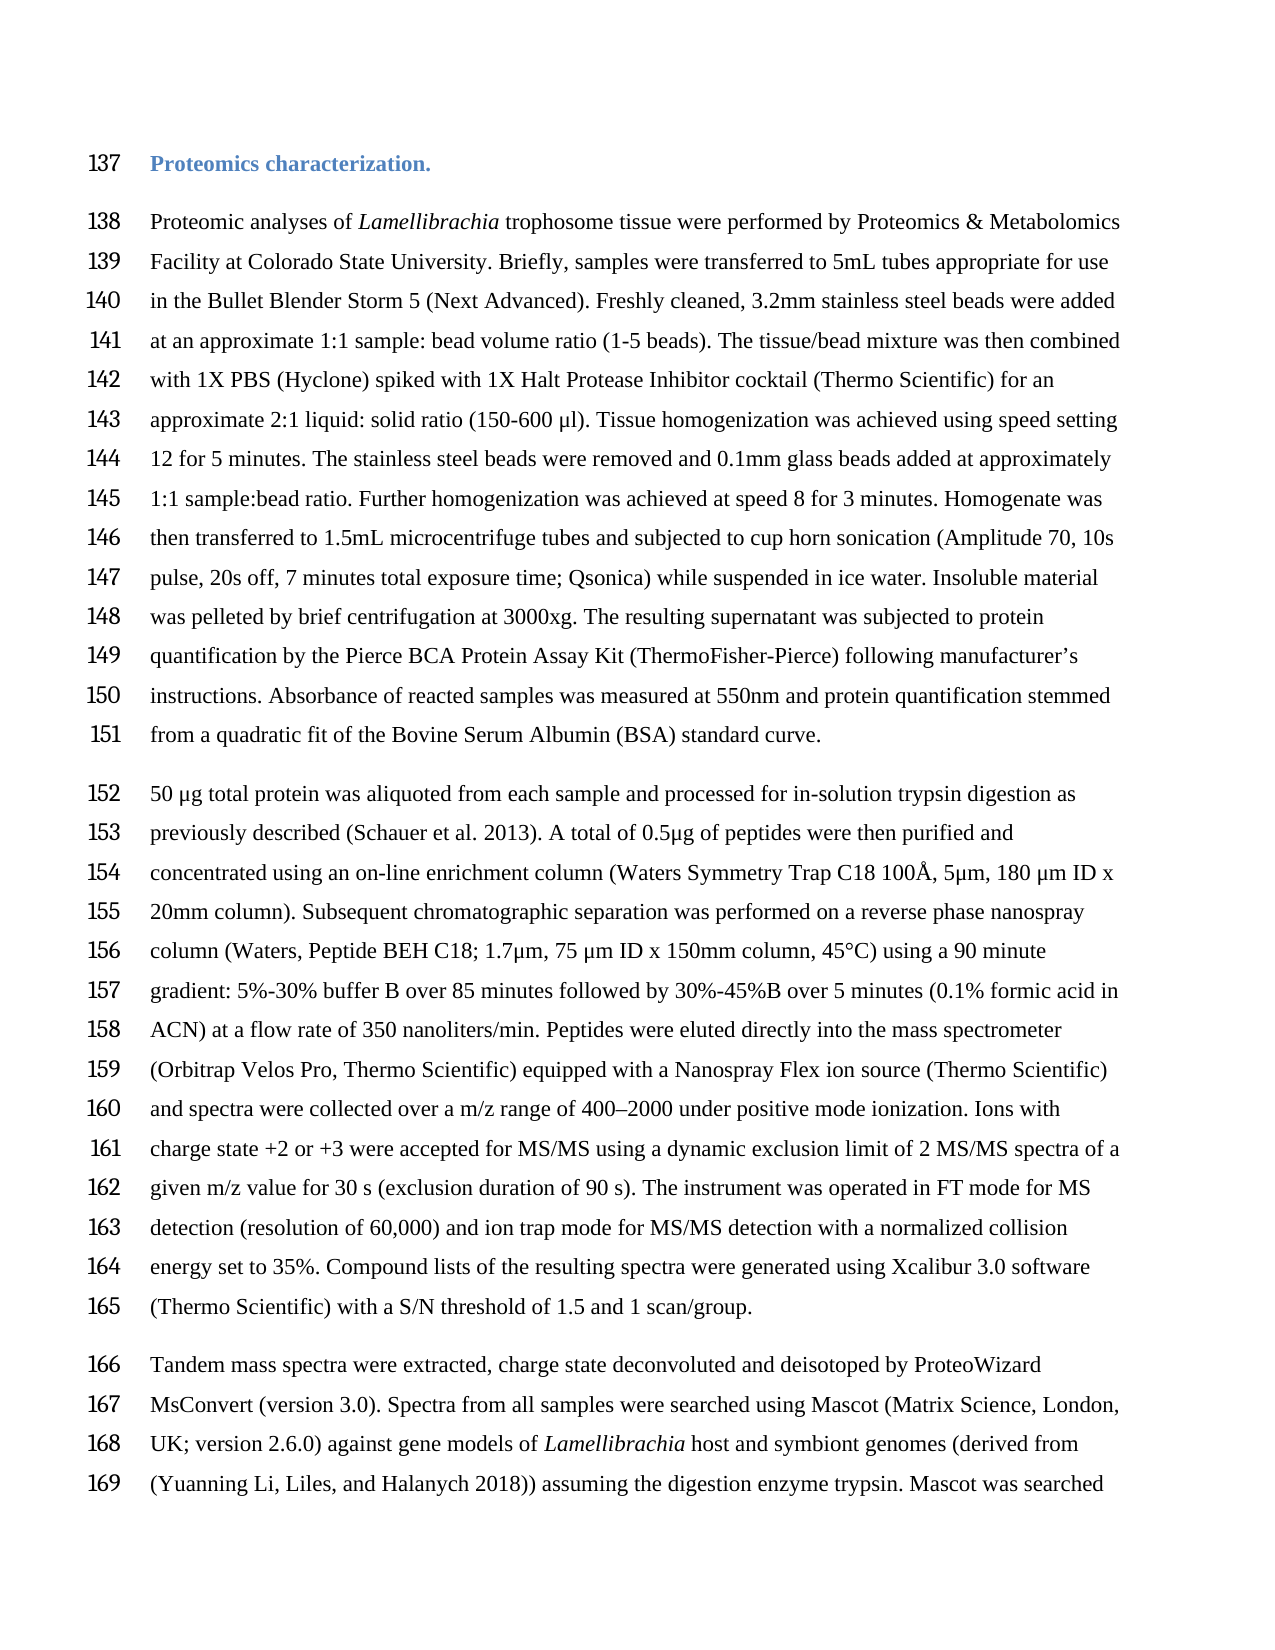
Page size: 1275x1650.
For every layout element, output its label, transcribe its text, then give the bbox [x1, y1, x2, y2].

text Proteomic analyses of Lamellibrachia trophosome tissue were performed by Proteomics & Metabolomics Facility at Colorado State University. Briefly, samples were transferred to 5mL tubes appropriate for use in the Bullet Blender Storm 5 (Next Advanced). Freshly cleaned, 3.2mm stainless steel beads were added at an approximate 1:1 sample: bead volume ratio (1-5 beads). The tissue/bead mixture was then combined with 1X PBS (Hyclone) spiked with 1X Halt Protease Inhibitor cocktail (Thermo Scientific) for an approximate 2:1 liquid: solid ratio (150-600 μl). Tissue homogenization was achieved using speed setting 12 for 5 minutes. The stainless steel beads were removed and 0.1mm glass beads added at approximately 1:1 sample:bead ratio. Further homogenization was achieved at speed 8 for 3 minutes. Homogenate was then transferred to 1.5mL microcentrifuge tubes and subjected to cup horn sonication (Amplitude 70, 10s pulse, 20s off, 7 minutes total exposure time; Qsonica) while suspended in ice water. Insoluble material was pelleted by brief centrifugation at 3000xg. The resulting supernatant was subjected to protein quantification by the Pierce BCA Protein Assay Kit (ThermoFisher-Pierce) following manufacturer’s instructions. Absorbance of reacted samples was measured at 550nm and protein quantification stemmed from a quadratic fit of the Bovine Serum Albumin (BSA) standard curve. [150, 208, 1125, 748]
text 50 μg total protein was aliquoted from each sample and processed for in-solution trypsin digestion as previously described (Schauer et al. 2013). A total of 0.5μg of peptides were then purified and concentrated using an on-line enrichment column (Waters Symmetry Trap C18 100Å, 5μm, 180 μm ID x 20mm column). Subsequent chromatographic separation was performed on a reverse phase nanospray column (Waters, Peptide BEH C18; 1.7μm, 75 μm ID x 150mm column, 45°C) using a 90 minute gradient: 5%-30% buffer B over 85 minutes followed by 30%-45%B over 5 minutes (0.1% formic acid in ACN) at a flow rate of 350 nanoliters/min. Peptides were eluted directly into the mass spectrometer (Orbitrap Velos Pro, Thermo Scientific) equipped with a Nanospray Flex ion source (Thermo Scientific) and spectra were collected over a m/z range of 400–2000 under positive mode ionization. Ions with charge state +2 or +3 were accepted for MS/MS using a dynamic exclusion limit of 2 MS/MS spectra of a given m/z value for 30 s (exclusion duration of 90 s). The instrument was operated in FT mode for MS detection (resolution of 60,000) and ion trap mode for MS/MS detection with a normalized collision energy set to 35%. Compound lists of the resulting spectra were generated using Xcalibur 3.0 software (Thermo Scientific) with a S/N threshold of 1.5 and 1 scan/group. [150, 780, 1125, 1319]
subtitle Proteomics characterization. [150, 150, 1125, 176]
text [150, 1351, 1125, 1496]
